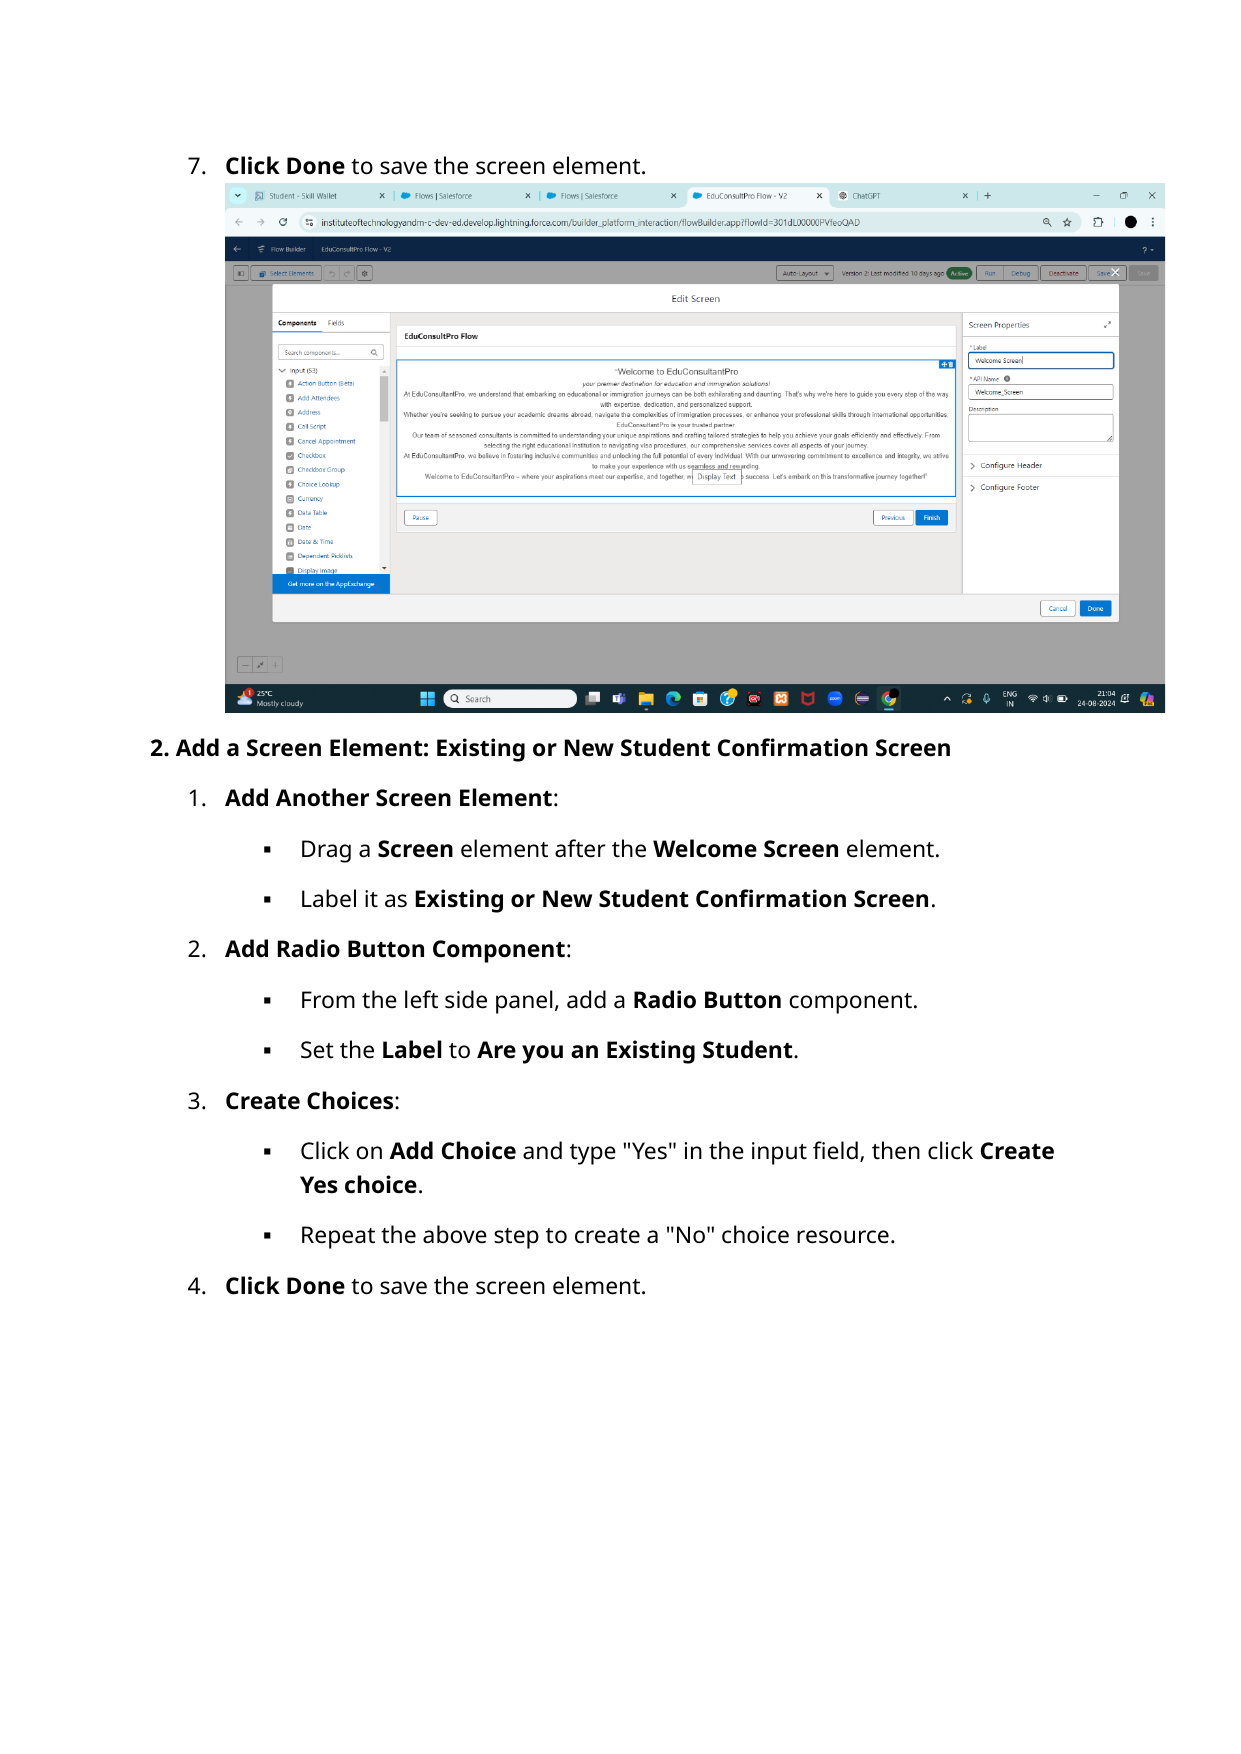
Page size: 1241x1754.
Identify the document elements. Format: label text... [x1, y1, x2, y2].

list Add Another Screen Element: [187, 782, 1090, 813]
list Repeat the above step to create a "No" choice resource. [262, 1219, 1090, 1251]
picture [225, 183, 1166, 713]
text 2. Add a Screen Element: Existing or New Student Confirmation Screen [150, 732, 1090, 763]
list From the left side panel, add a Radio Button component. [262, 984, 1090, 1015]
list Click on Add Choice and type "Yes" in the input field, then click Create Yes choice. [262, 1135, 1090, 1200]
list Add Radio Button Component: [187, 933, 1090, 965]
list Create Choices: [187, 1085, 1090, 1116]
list Drag a Screen element after the Welcome Screen element. [262, 833, 1090, 864]
list Click Done to save the screen element. [187, 1270, 1090, 1301]
list Set the Label to Are you an Existing Student. [262, 1034, 1090, 1066]
list Label it as Existing or New Student Confirmation Screen. [262, 883, 1090, 914]
